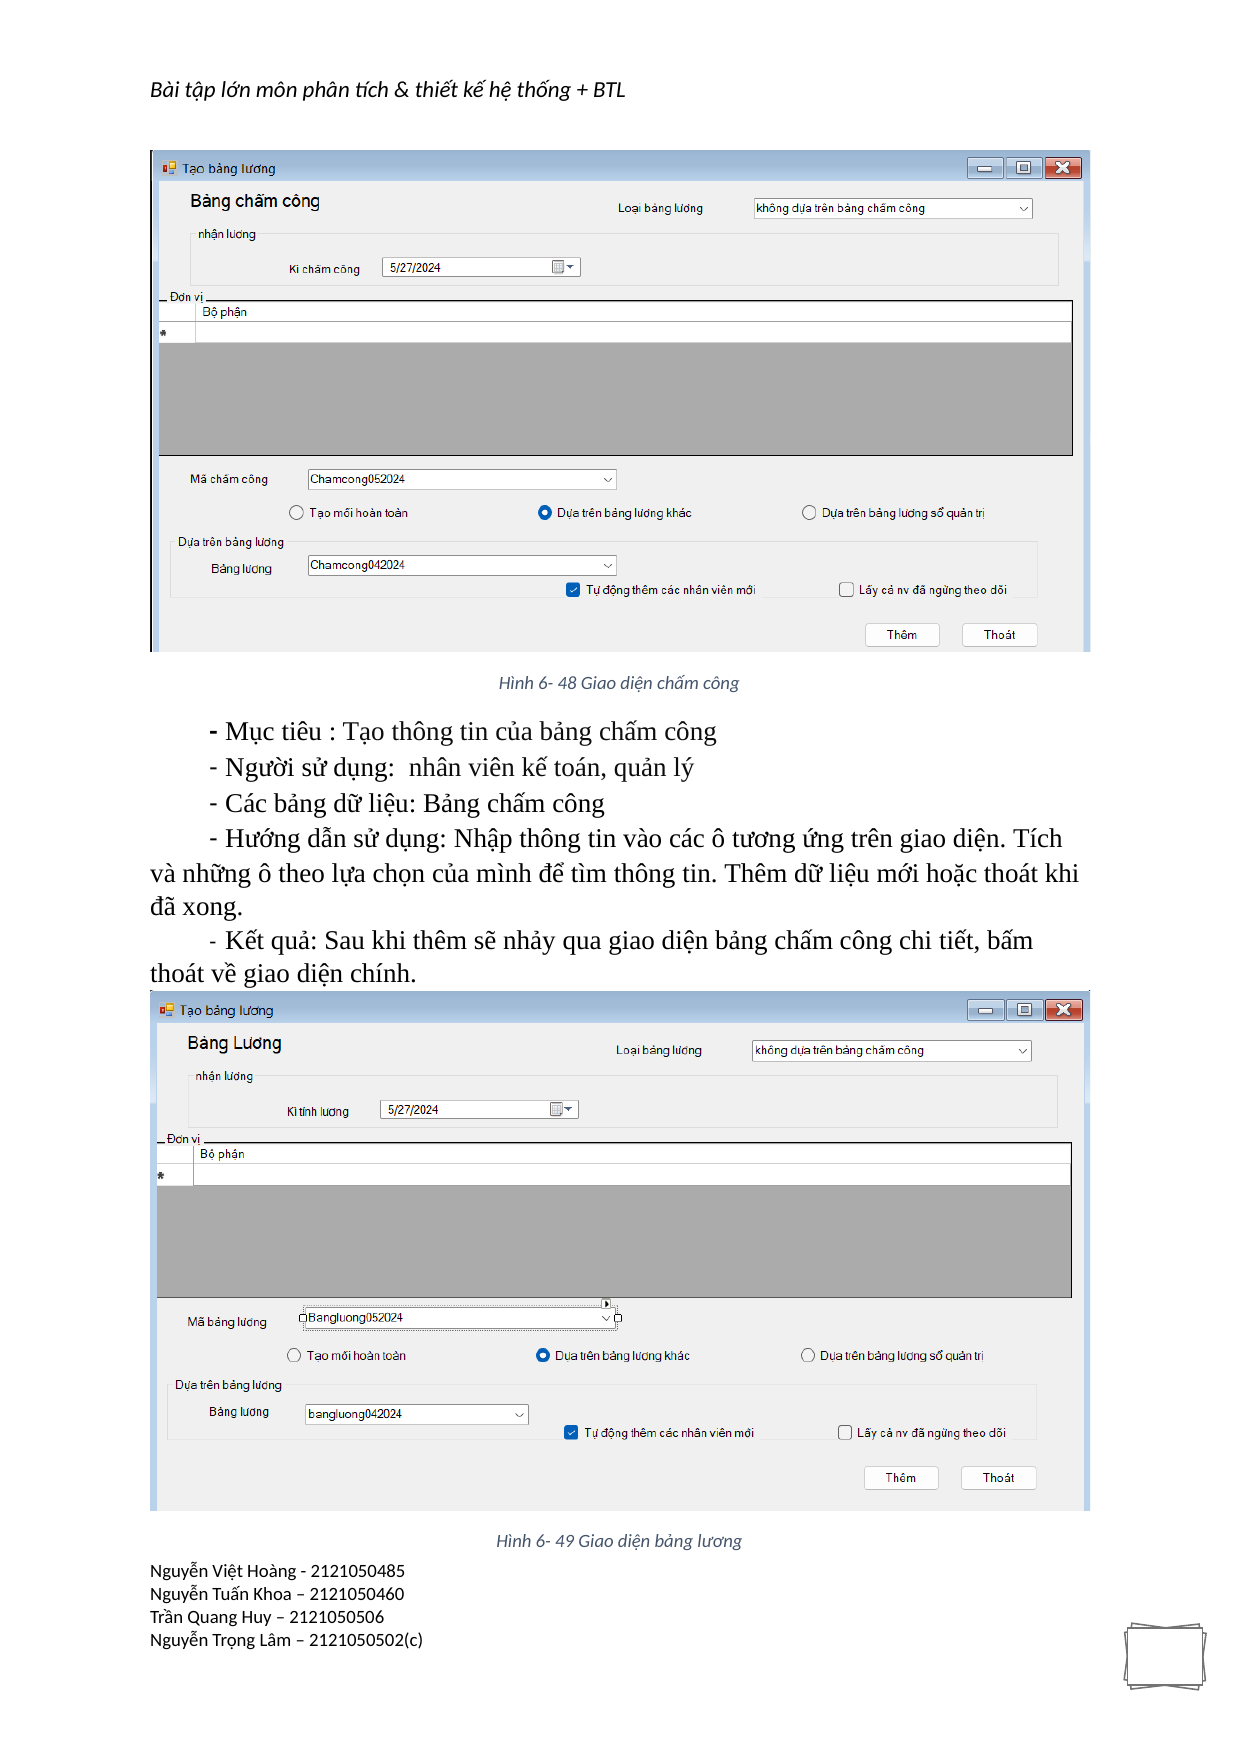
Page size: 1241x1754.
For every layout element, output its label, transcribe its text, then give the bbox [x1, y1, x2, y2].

picture [150, 150, 1091, 652]
text Hình 6- 49 Giao diện bảng lương [150, 1529, 1090, 1552]
list Người sử dụng: nhân viên kế toán, quản lý [150, 750, 1090, 783]
list Mục tiêu : Tạo thông tin của bảng chấm công [150, 714, 1090, 748]
list Hướng dẫn sử dụng: Nhập thông tin vào các ô tương ứng trên giao diện. Tích và những ô theo lựa chọn của mình để tìm thông tin. Thêm dữ liệu mới hoặc thoát khi đã xong. [150, 821, 1090, 922]
picture [150, 990, 1091, 1511]
list Các bảng dữ liệu: Bảng chấm công [150, 786, 1090, 819]
text Hình 6- 48 Giao diện chấm công [150, 671, 1090, 694]
list Kết quả: Sau khi thêm sẽ nhảy qua giao diện bảng chấm công chi tiết, bấm thoát về giao diện chính. [150, 924, 1090, 990]
